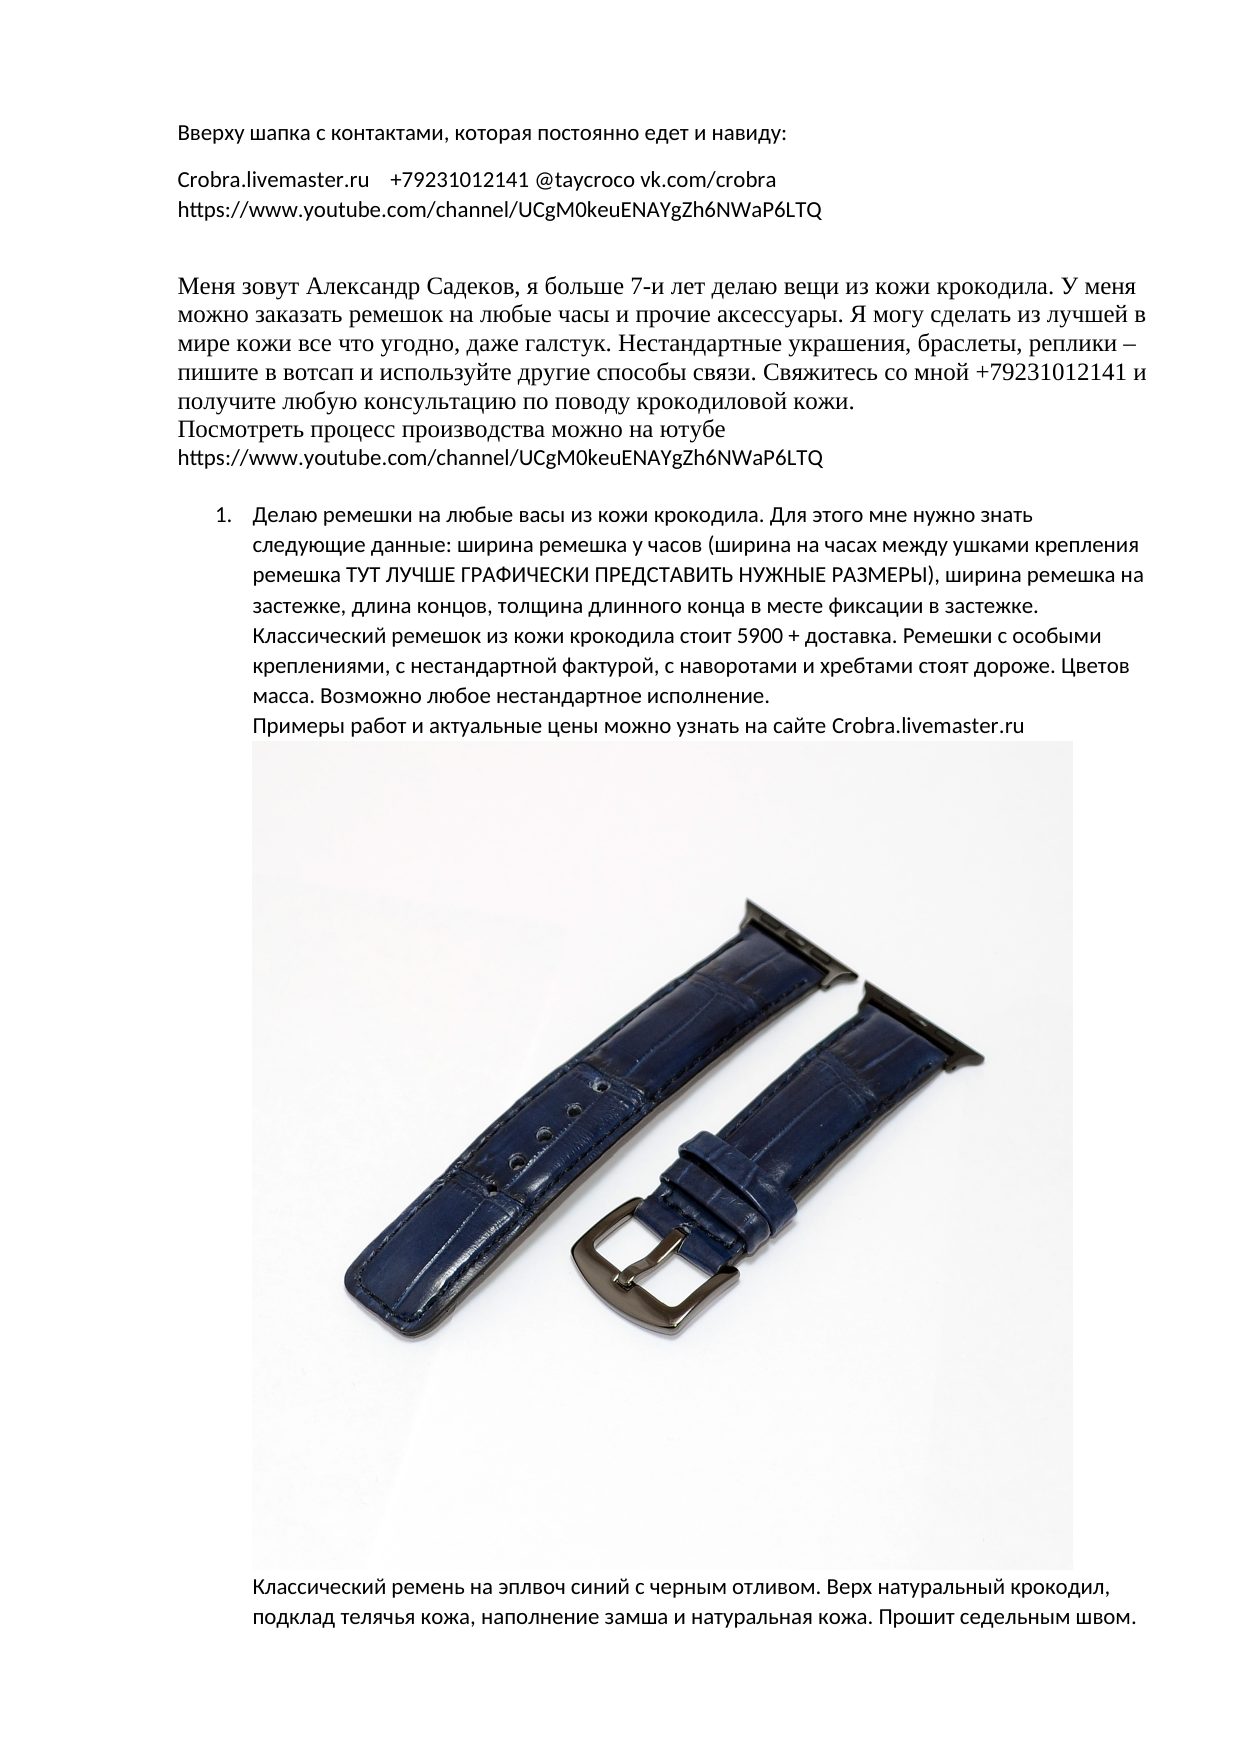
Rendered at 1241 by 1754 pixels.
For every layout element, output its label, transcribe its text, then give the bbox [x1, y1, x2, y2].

list Классический ремешок из кожи крокодила стоит 5900 + доставка. Ремешки с особыми креплениями, с нестандартной фактурой, с наворотами и хребтами стоят дороже. Цветов масса. Возможно любое нестандартное исполнение. [252, 621, 1152, 709]
text Посмотреть процесс производства можно на ютубе https://www.youtube.com/channel/UCgM0keuENAYgZh6NWaP6LTQ [177, 414, 1152, 471]
text Меня зовут Александр Садеков, я больше 7-и лет делаю вещи из кожи крокодила. У меня можно заказать ремешок на любые часы и прочие аксессуары. Я могу сделать из лучшей в мире кожи все что угодно, даже галстук. Нестандартные украшения, браслеты, реплики – пишите в вотсап и используйте другие способы связи. Свяжитесь со мной +79231012141 и получите любую консультацию по поводу крокодиловой кожи. [177, 271, 1152, 414]
list Примеры работ и актуальные цены можно узнать на сайте Crobra.livemaster.ru [252, 712, 1152, 739]
picture [252, 741, 1073, 1570]
text Crobra.livemaster.ru +79231012141 @taycroco vk.com/crobra https://www.youtube.com/channel/UCgM0keuENAYgZh6NWaP6LTQ [177, 165, 1152, 223]
list Делаю ремешки на любые васы из кожи крокодила. Для этого мне нужно знать следующие данные: ширина ремешка у часов (ширина на часах между ушками крепления ремешка ТУТ ЛУЧШЕ ГРАФИЧЕСКИ ПРЕДСТАВИТЬ НУЖНЫЕ РАЗМЕРЫ), ширина ремешка на застежке, длина концов, толщина длинного конца в месте фиксации в застежке. [215, 500, 1152, 619]
list Классический ремень на эплвоч синий с черным отливом. Верх натуральный крокодил, подклад телячья кожа, наполнение замша и натуральная кожа. Прошит седельным швом. [252, 1572, 1152, 1630]
text Вверху шапка с контактами, которая постоянно едет и навиду: [177, 118, 1152, 146]
